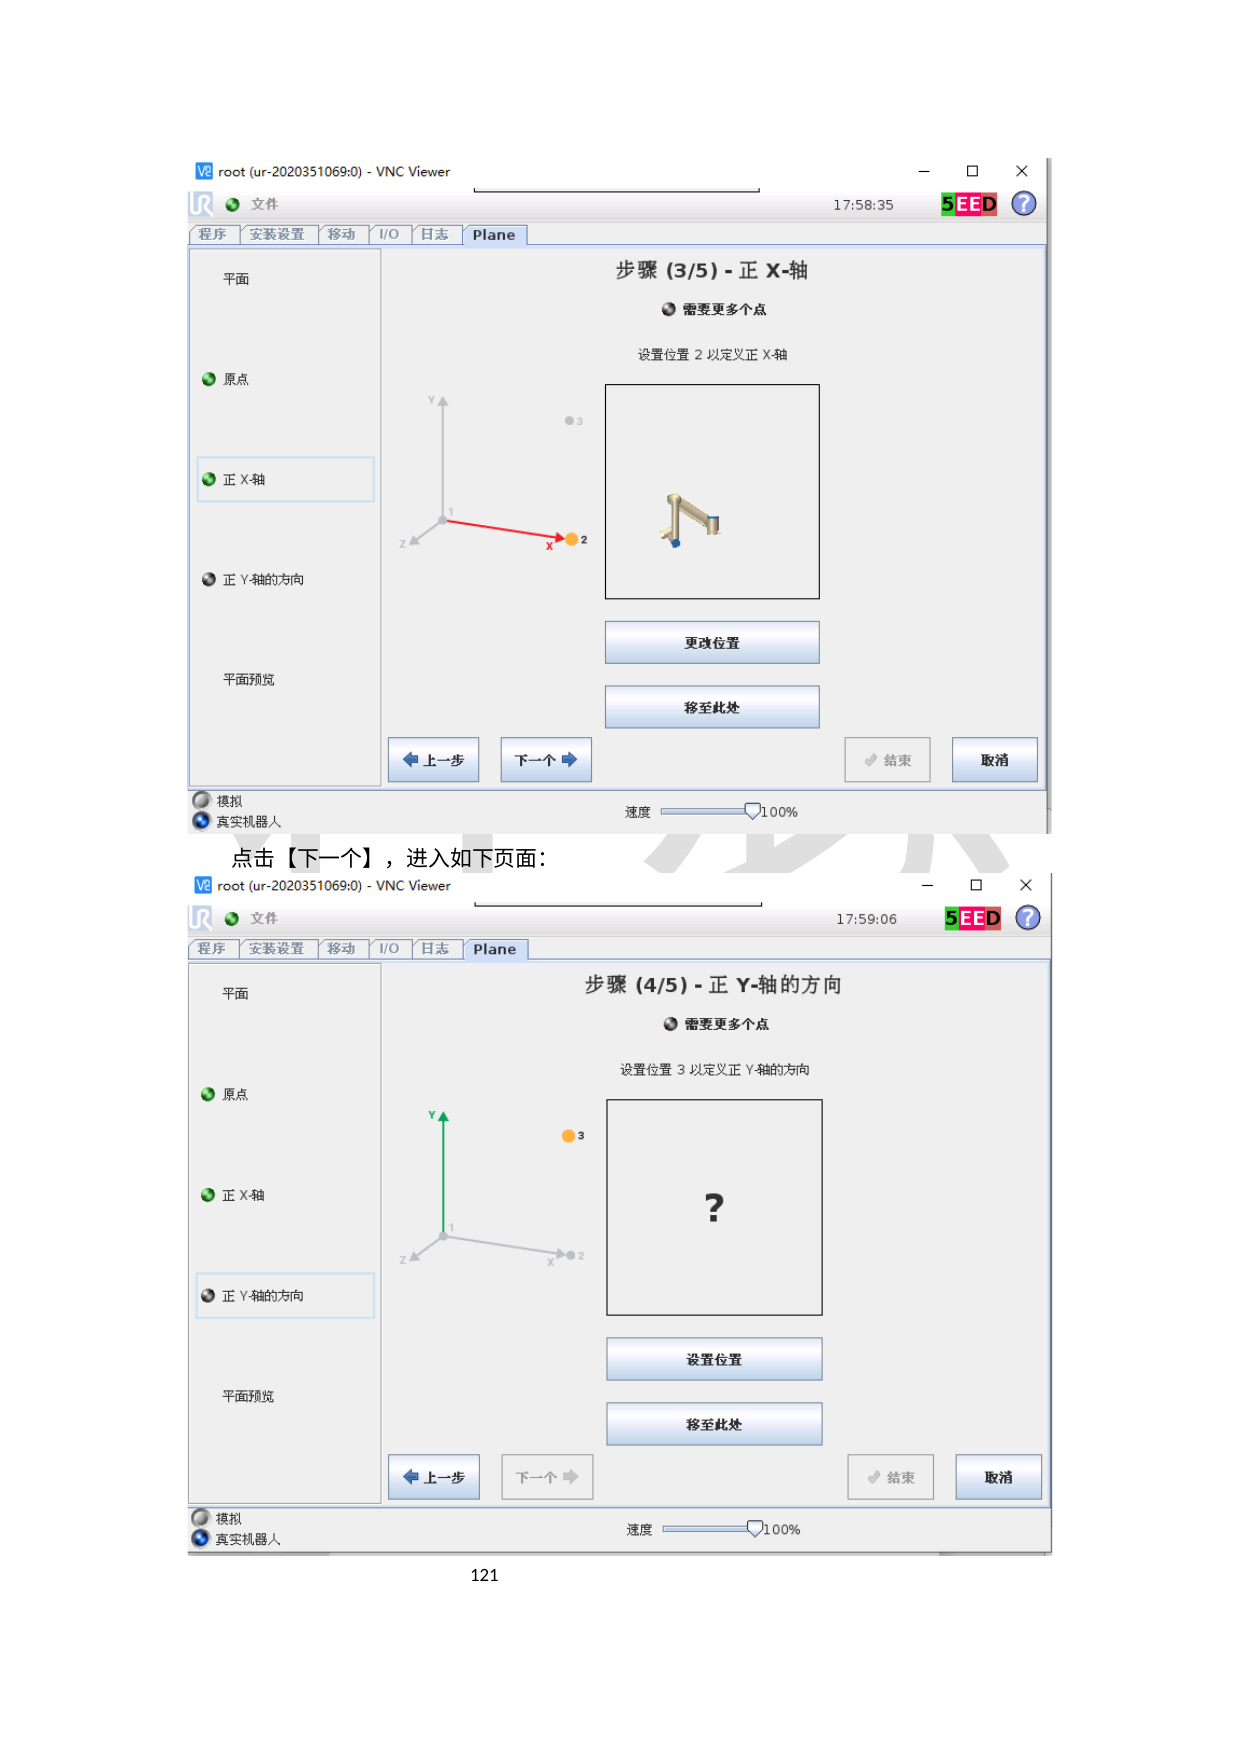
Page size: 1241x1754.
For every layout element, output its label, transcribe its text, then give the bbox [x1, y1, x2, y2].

text 点击【下一个】，进入如下页面： [187, 841, 1053, 873]
picture [187, 158, 1052, 834]
picture [187, 873, 1053, 1556]
